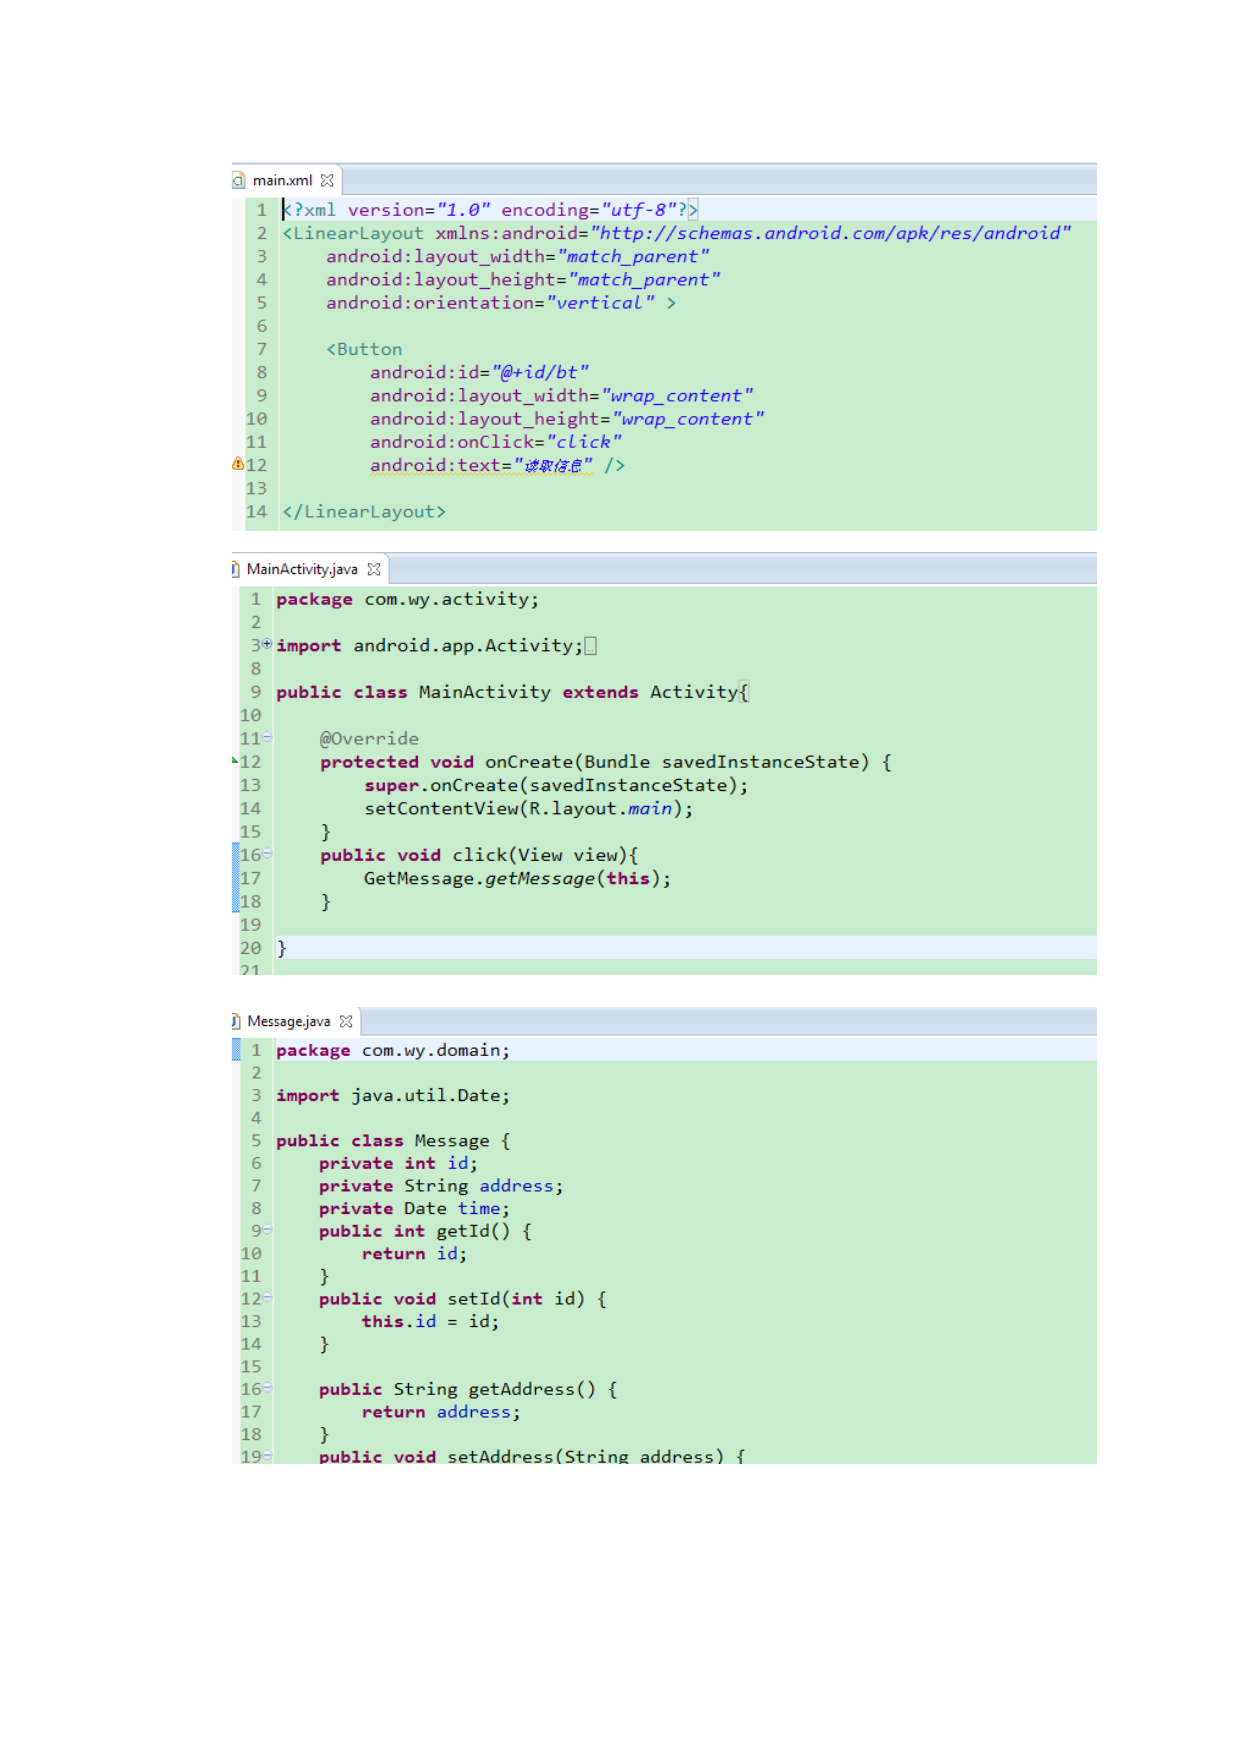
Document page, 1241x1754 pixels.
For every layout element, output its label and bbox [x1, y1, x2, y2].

picture [231, 552, 1097, 975]
picture [231, 1007, 1097, 1464]
picture [231, 162, 1097, 531]
